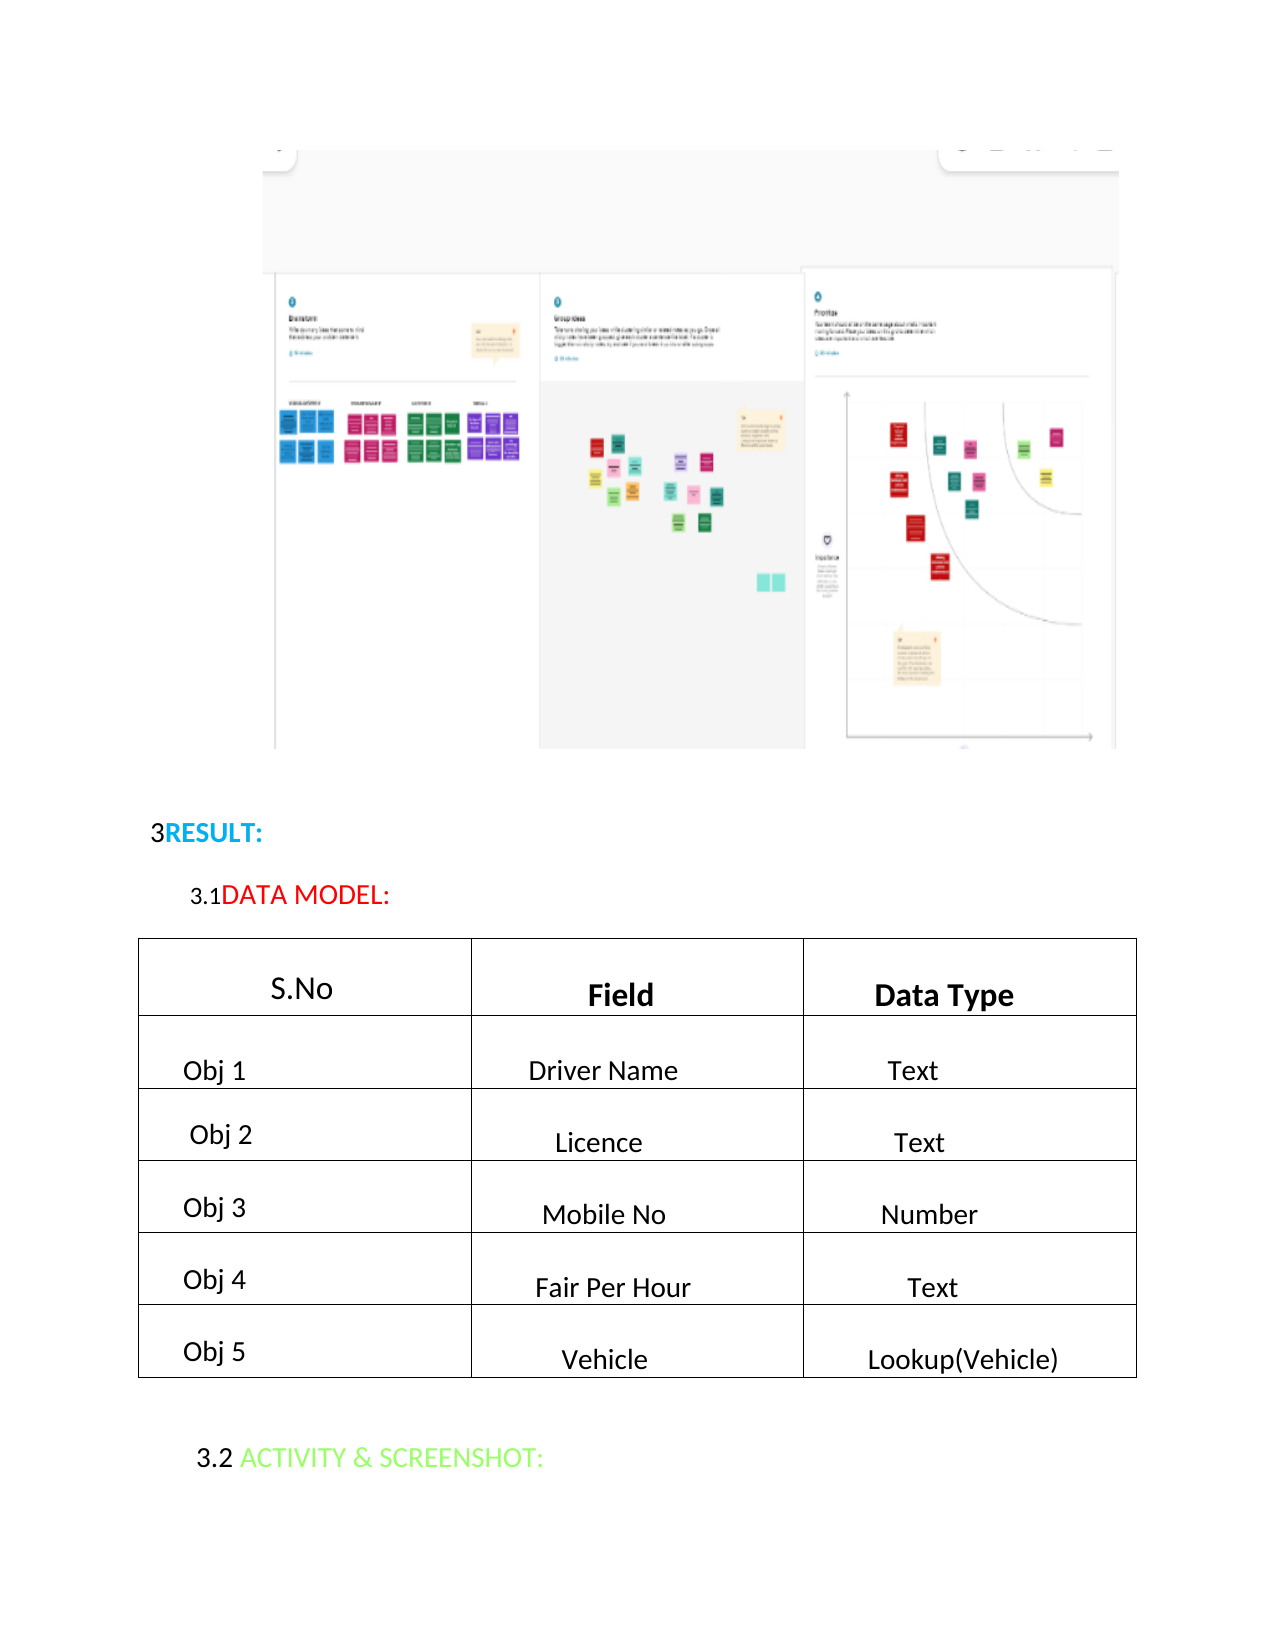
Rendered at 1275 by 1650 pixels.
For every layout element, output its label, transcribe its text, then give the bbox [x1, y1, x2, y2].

table_cell Obj 4 [139, 1233, 471, 1304]
text 3.1DATA MODEL: [150, 876, 1125, 912]
table_cell Lookup(Vehicle) [804, 1305, 1136, 1377]
picture [262, 150, 1120, 749]
text 3.2 ACTIVITY & SCREENSHOT: [150, 1439, 1125, 1475]
table_cell Text [804, 1089, 1136, 1160]
table_header S.No [139, 939, 471, 1015]
table_cell Obj 2 [139, 1089, 471, 1160]
table_cell Driver Name [472, 1016, 803, 1087]
table_cell Text [804, 1016, 1136, 1087]
table_cell Mobile No [472, 1161, 803, 1232]
table_cell Number [804, 1161, 1136, 1232]
table_cell Vehicle [472, 1305, 803, 1377]
text 3RESULT: [150, 814, 1125, 850]
table_cell Obj 1 [139, 1016, 471, 1087]
table_cell Text [804, 1233, 1136, 1304]
table_header Field [472, 939, 803, 1015]
table_cell Obj 3 [139, 1161, 471, 1232]
table_cell Fair Per Hour [472, 1233, 803, 1304]
table_cell Licence [472, 1089, 803, 1160]
table_cell Obj 5 [139, 1305, 471, 1377]
table_header Data Type [804, 939, 1136, 1015]
